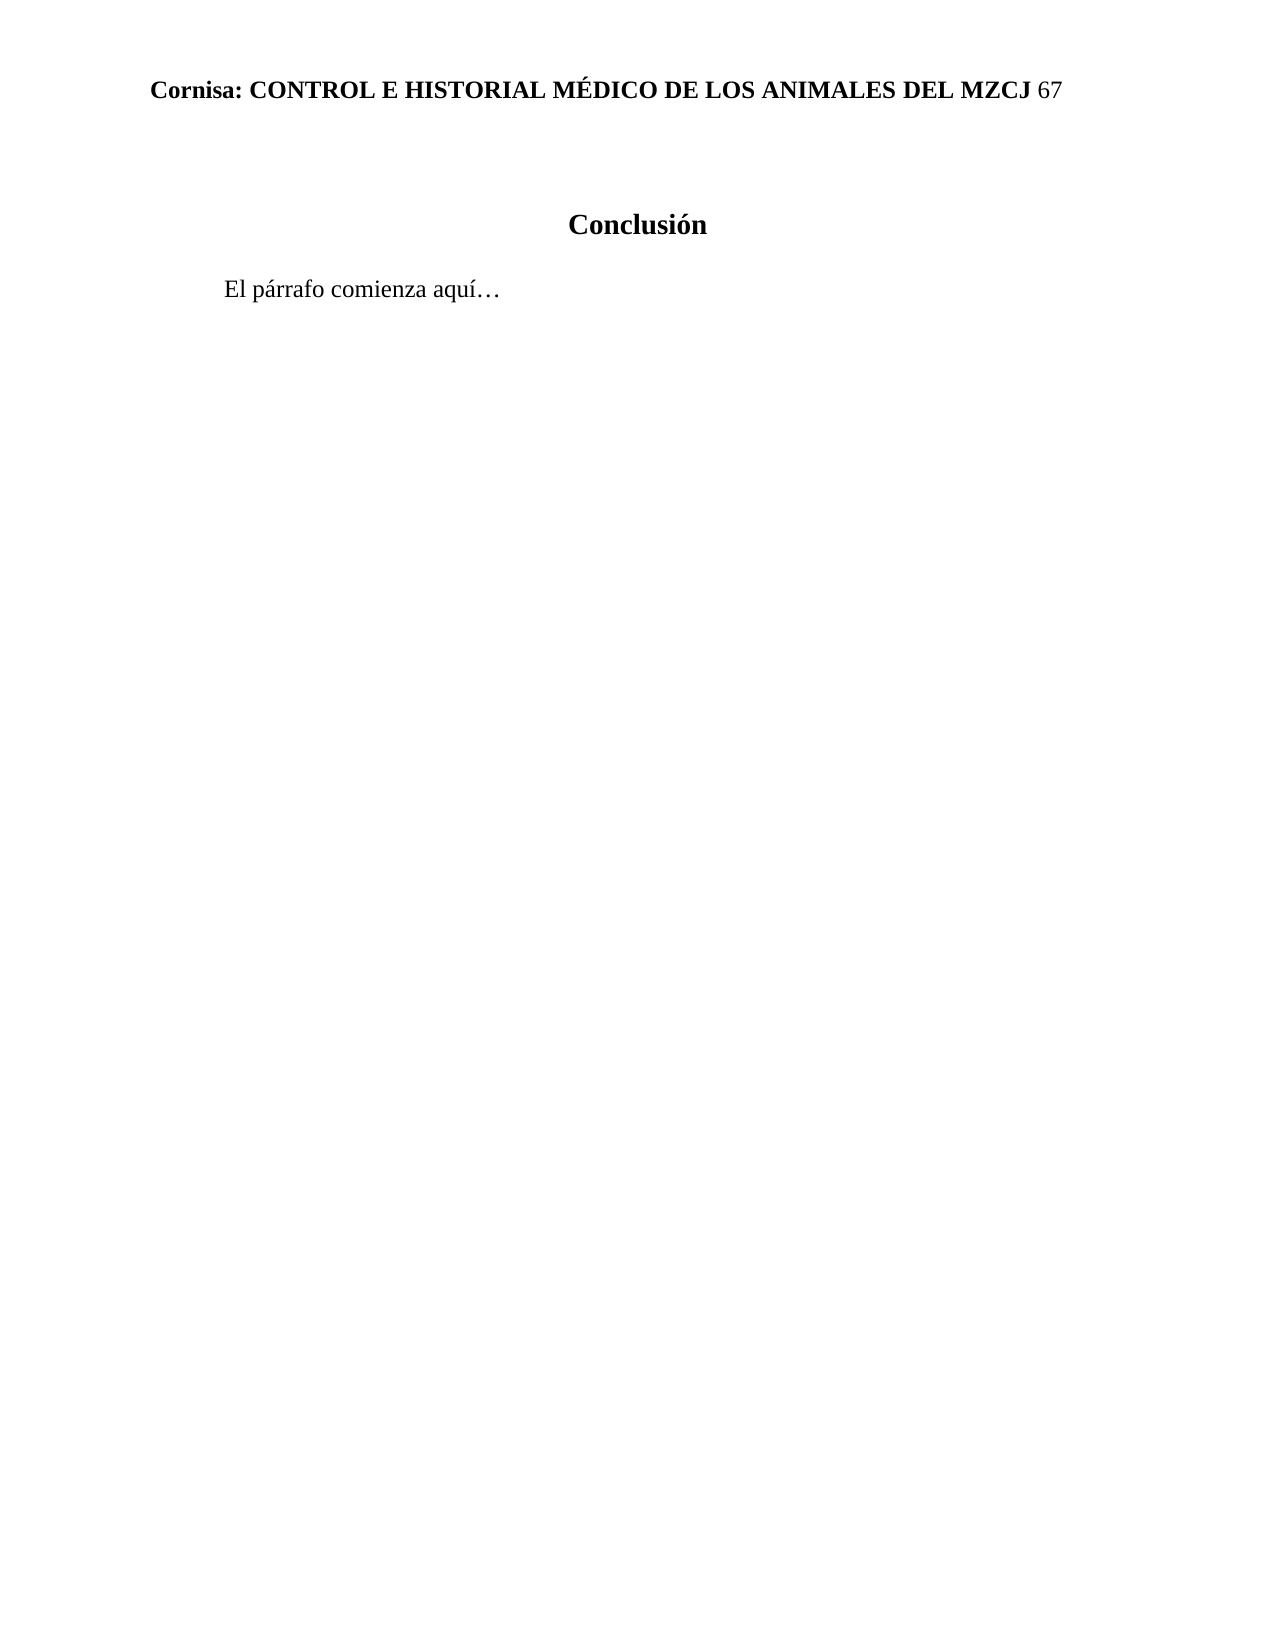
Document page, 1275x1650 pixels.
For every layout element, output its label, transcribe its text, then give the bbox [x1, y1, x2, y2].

text El párrafo comienza aquí… [150, 274, 1125, 303]
subtitle Conclusión [150, 207, 1125, 241]
